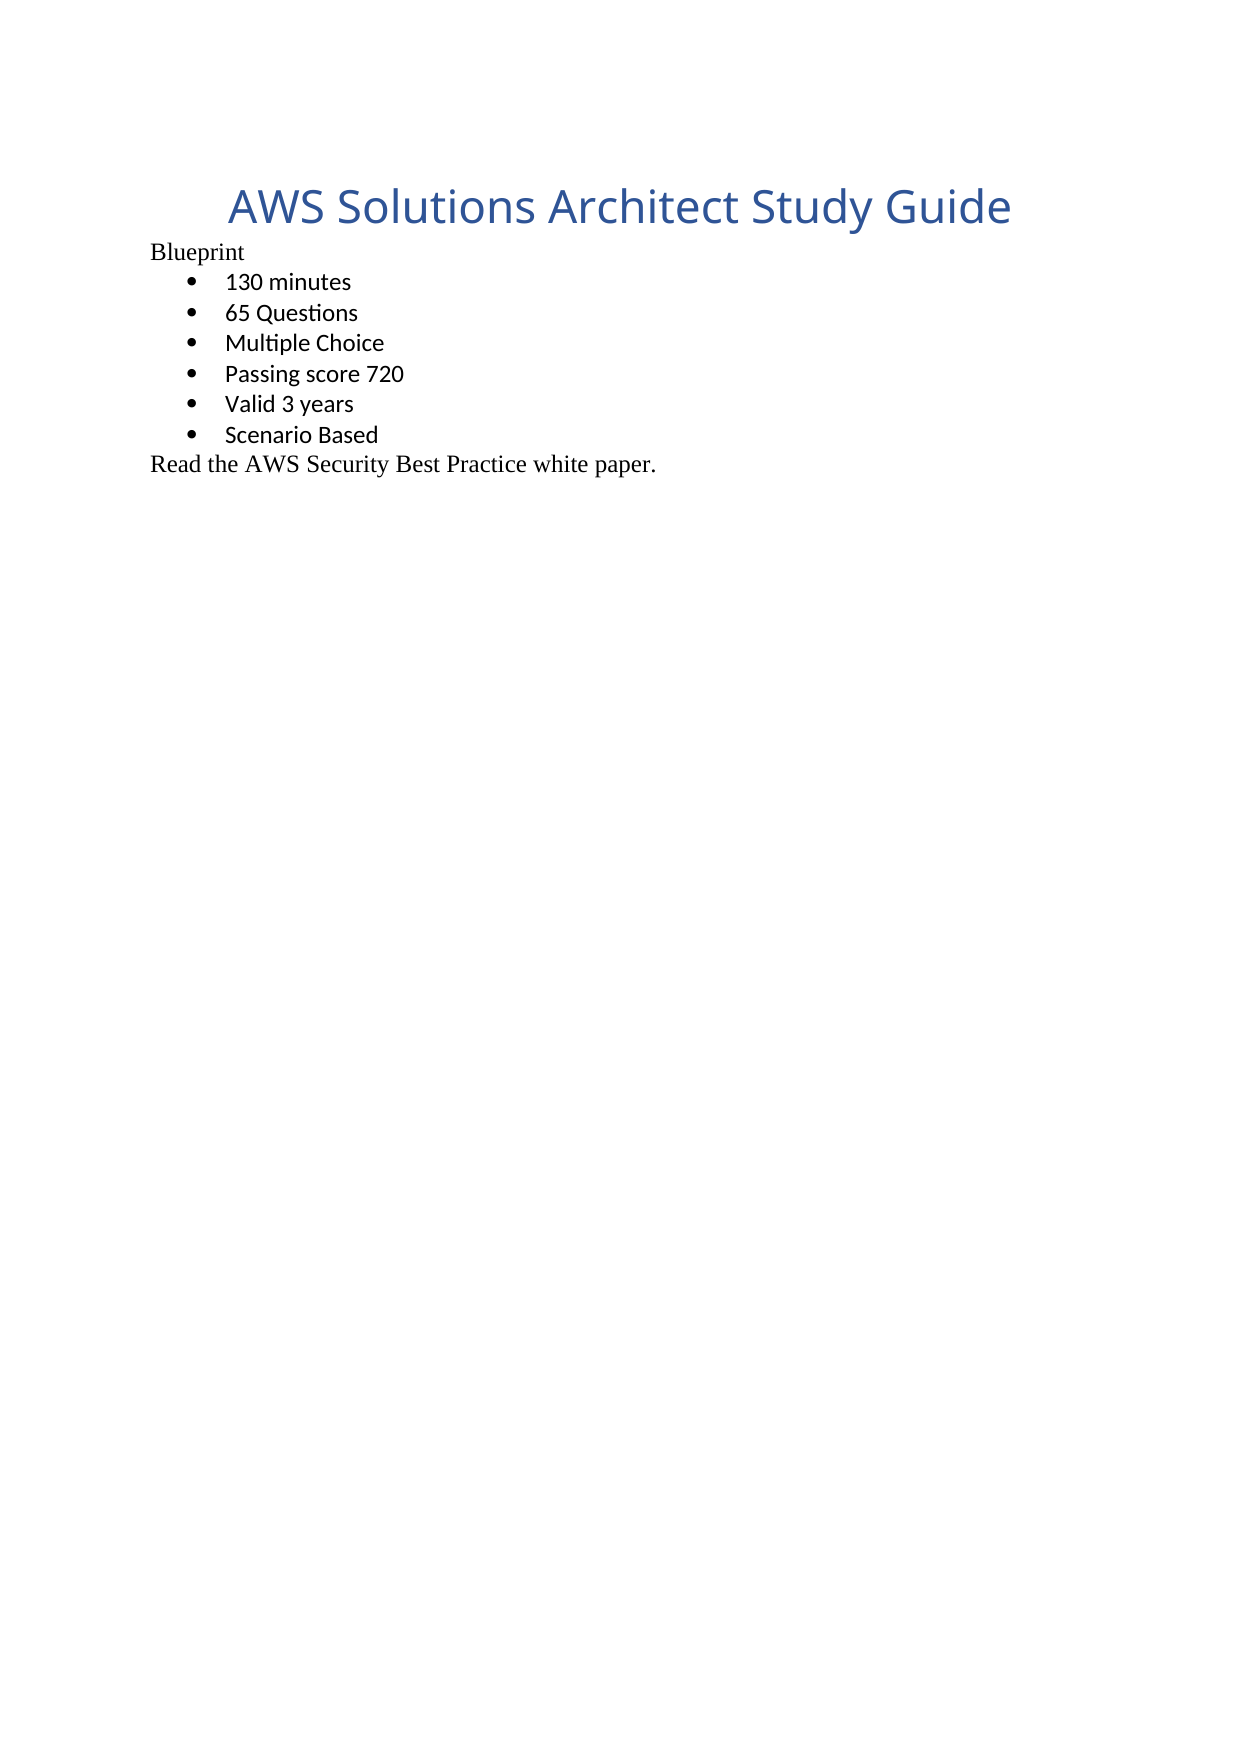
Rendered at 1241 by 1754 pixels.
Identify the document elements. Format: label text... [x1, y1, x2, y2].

subtitle AWS Solutions Architect Study Guide [150, 175, 1090, 237]
list 65 Questions [187, 297, 1090, 327]
list Valid 3 years [187, 388, 1090, 419]
list 130 minutes [187, 266, 1090, 297]
list Scenario Based [187, 419, 1090, 449]
list Multiple Choice [187, 327, 1090, 358]
text Read the AWS Security Best Practice white paper. [150, 449, 1090, 478]
text Blueprint [150, 237, 1090, 266]
list Passing score 720 [187, 358, 1090, 388]
